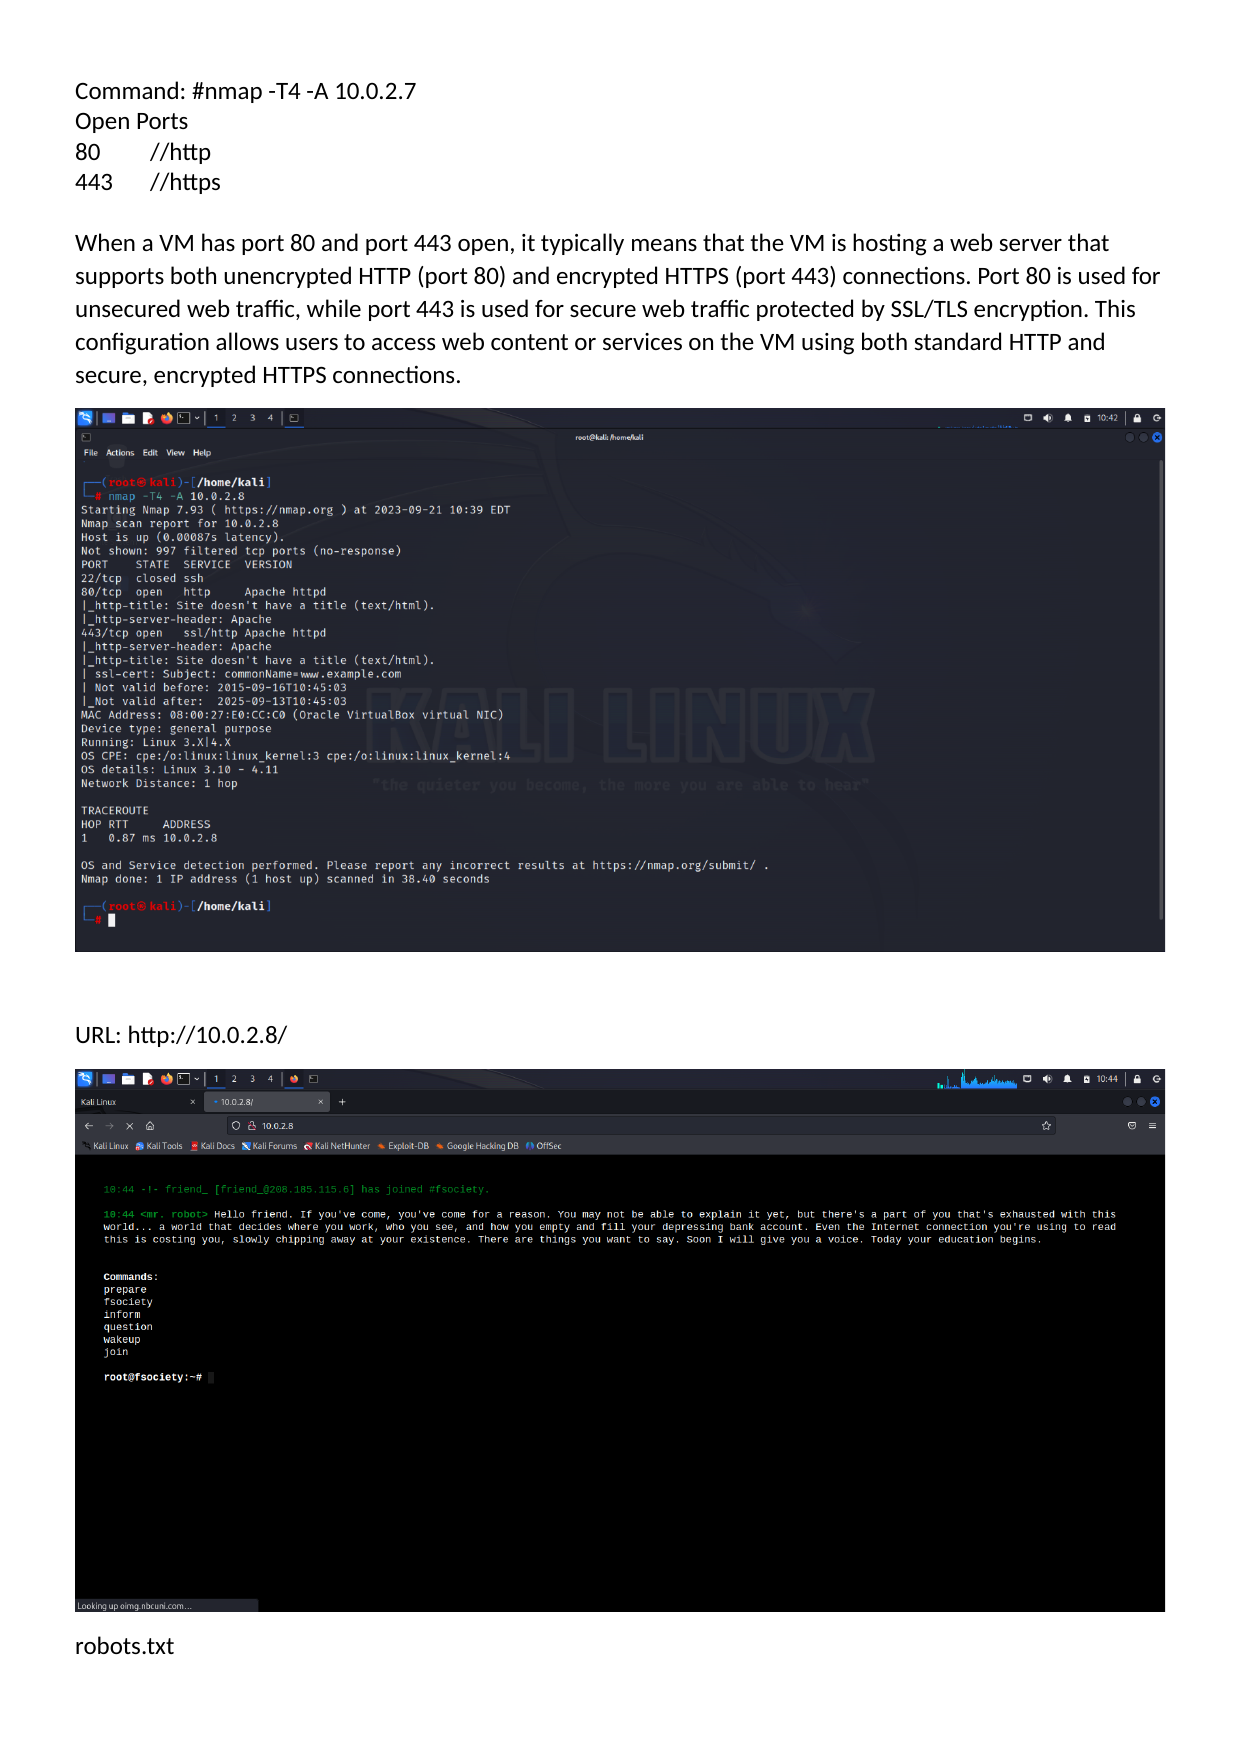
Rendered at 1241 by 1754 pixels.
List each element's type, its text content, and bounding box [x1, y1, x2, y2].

picture [75, 408, 1166, 952]
text Open Ports [75, 106, 1165, 136]
text URL: http://10.0.2.8/ [75, 1019, 1165, 1050]
text Command: #nmap -T4 -A 10.0.2.7 [75, 75, 1165, 106]
text 80 //http [75, 136, 1165, 167]
text When a VM has port 80 and port 443 open, it typically means that the VM is hosting a web server that supports both unencrypted HTTP (port 80) and encrypted HTTPS (port 443) connections. Port 80 is used for unsecured web traffic, while port 443 is used for secure web traffic protected by SSL/TLS encryption. This configuration allows users to access web content or services on the VM using both standard HTTP and secure, encrypted HTTPS connections. [75, 228, 1165, 390]
text 443 //https [75, 167, 1165, 197]
text robots.txt [75, 1630, 1165, 1661]
picture [75, 1069, 1166, 1612]
